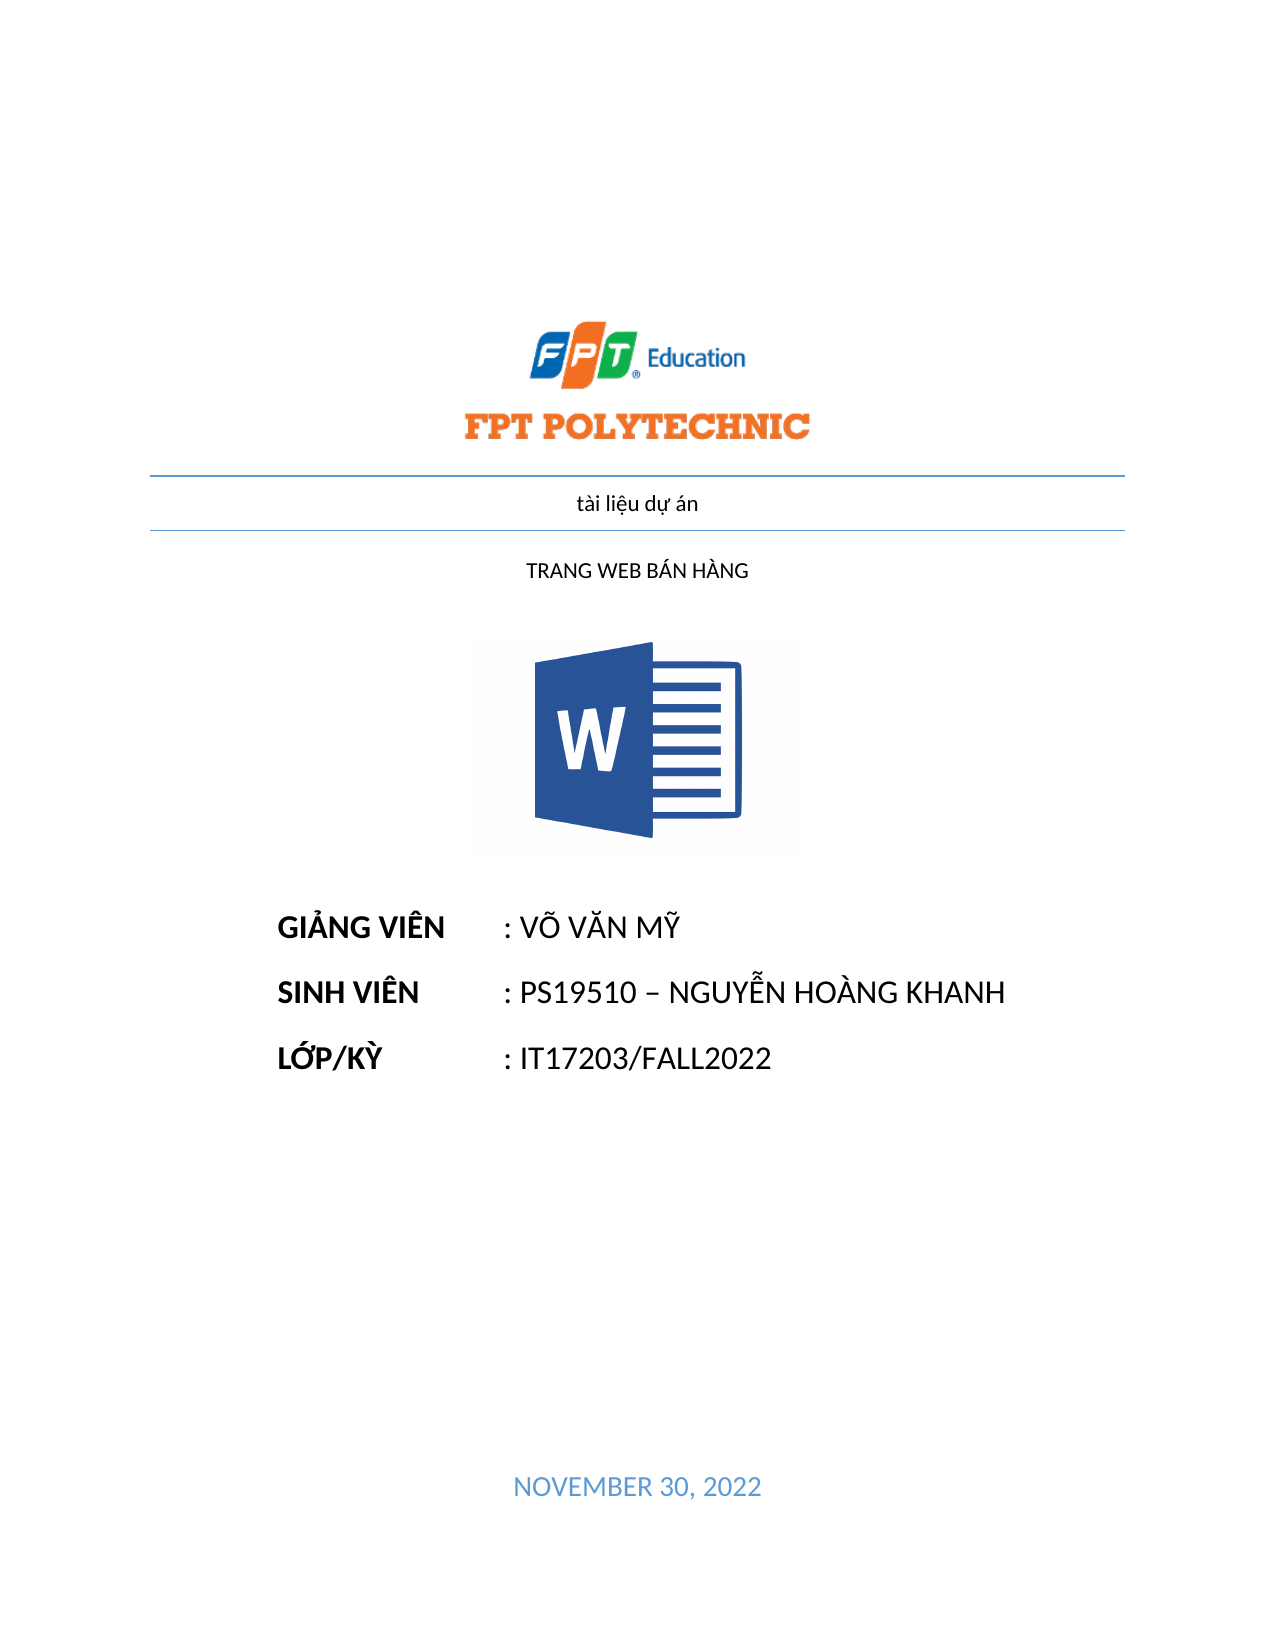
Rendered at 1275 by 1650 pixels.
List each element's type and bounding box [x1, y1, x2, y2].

picture [469, 634, 806, 859]
picture [453, 310, 822, 451]
